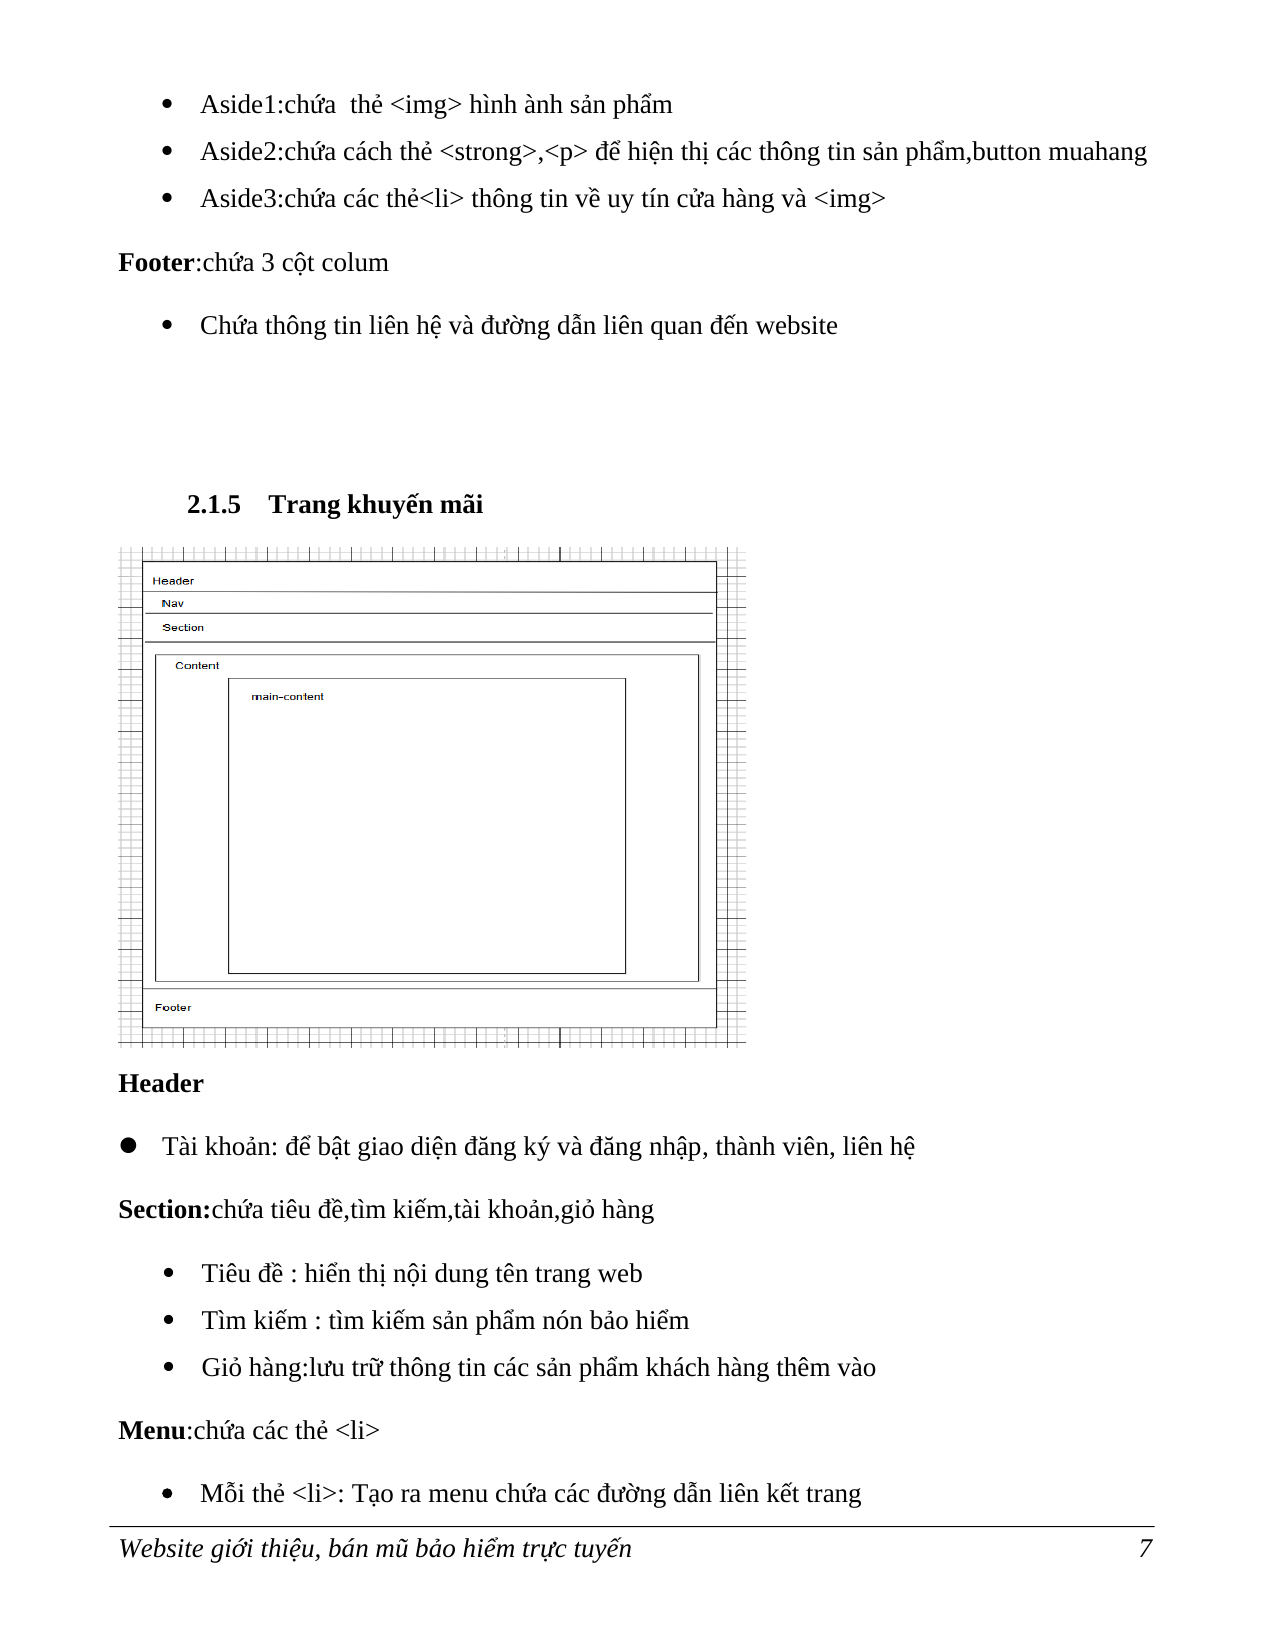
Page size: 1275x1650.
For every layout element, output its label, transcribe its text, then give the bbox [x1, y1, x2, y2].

list Tìm kiếm : tìm kiếm sản phẩm nón bảo hiểm [164, 1304, 1186, 1335]
list Aside3:chứa các thẻ<li> thông tin về uy tín cửa hàng và <img> [162, 182, 1186, 214]
list Tiêu đề : hiển thị nội dung tên trang web [164, 1257, 1186, 1288]
list Mỗi thẻ <li>: Tạo ra menu chứa các đường dẫn liên kết trang [162, 1478, 1186, 1509]
list Aside1:chứa thẻ <img> hình ành sản phẩm [162, 89, 1186, 120]
text Section:chứa tiêu đề,tìm kiếm,tài khoản,giỏ hàng [118, 1194, 1186, 1225]
subtitle Trang khuyến mãi [187, 488, 1186, 519]
list Giỏ hàng:lưu trữ thông tin các sản phẩm khách hàng thêm vào [164, 1351, 1186, 1382]
list Chứa thông tin liên hệ và đường dẫn liên quan đến website [162, 309, 1186, 341]
picture [118, 547, 747, 1048]
text Menu:chứa các thẻ <li> [118, 1414, 1186, 1445]
text Header [118, 1067, 1186, 1098]
text Footer:chứa 3 cột colum [118, 246, 1186, 277]
list Tài khoản: để bật giao diện đăng ký và đăng nhập, thành viên, liên hệ [118, 1130, 1186, 1161]
list Aside2:chứa cách thẻ <strong>,<p> để hiện thị các thông tin sản phẩm,button muahang [162, 136, 1186, 167]
